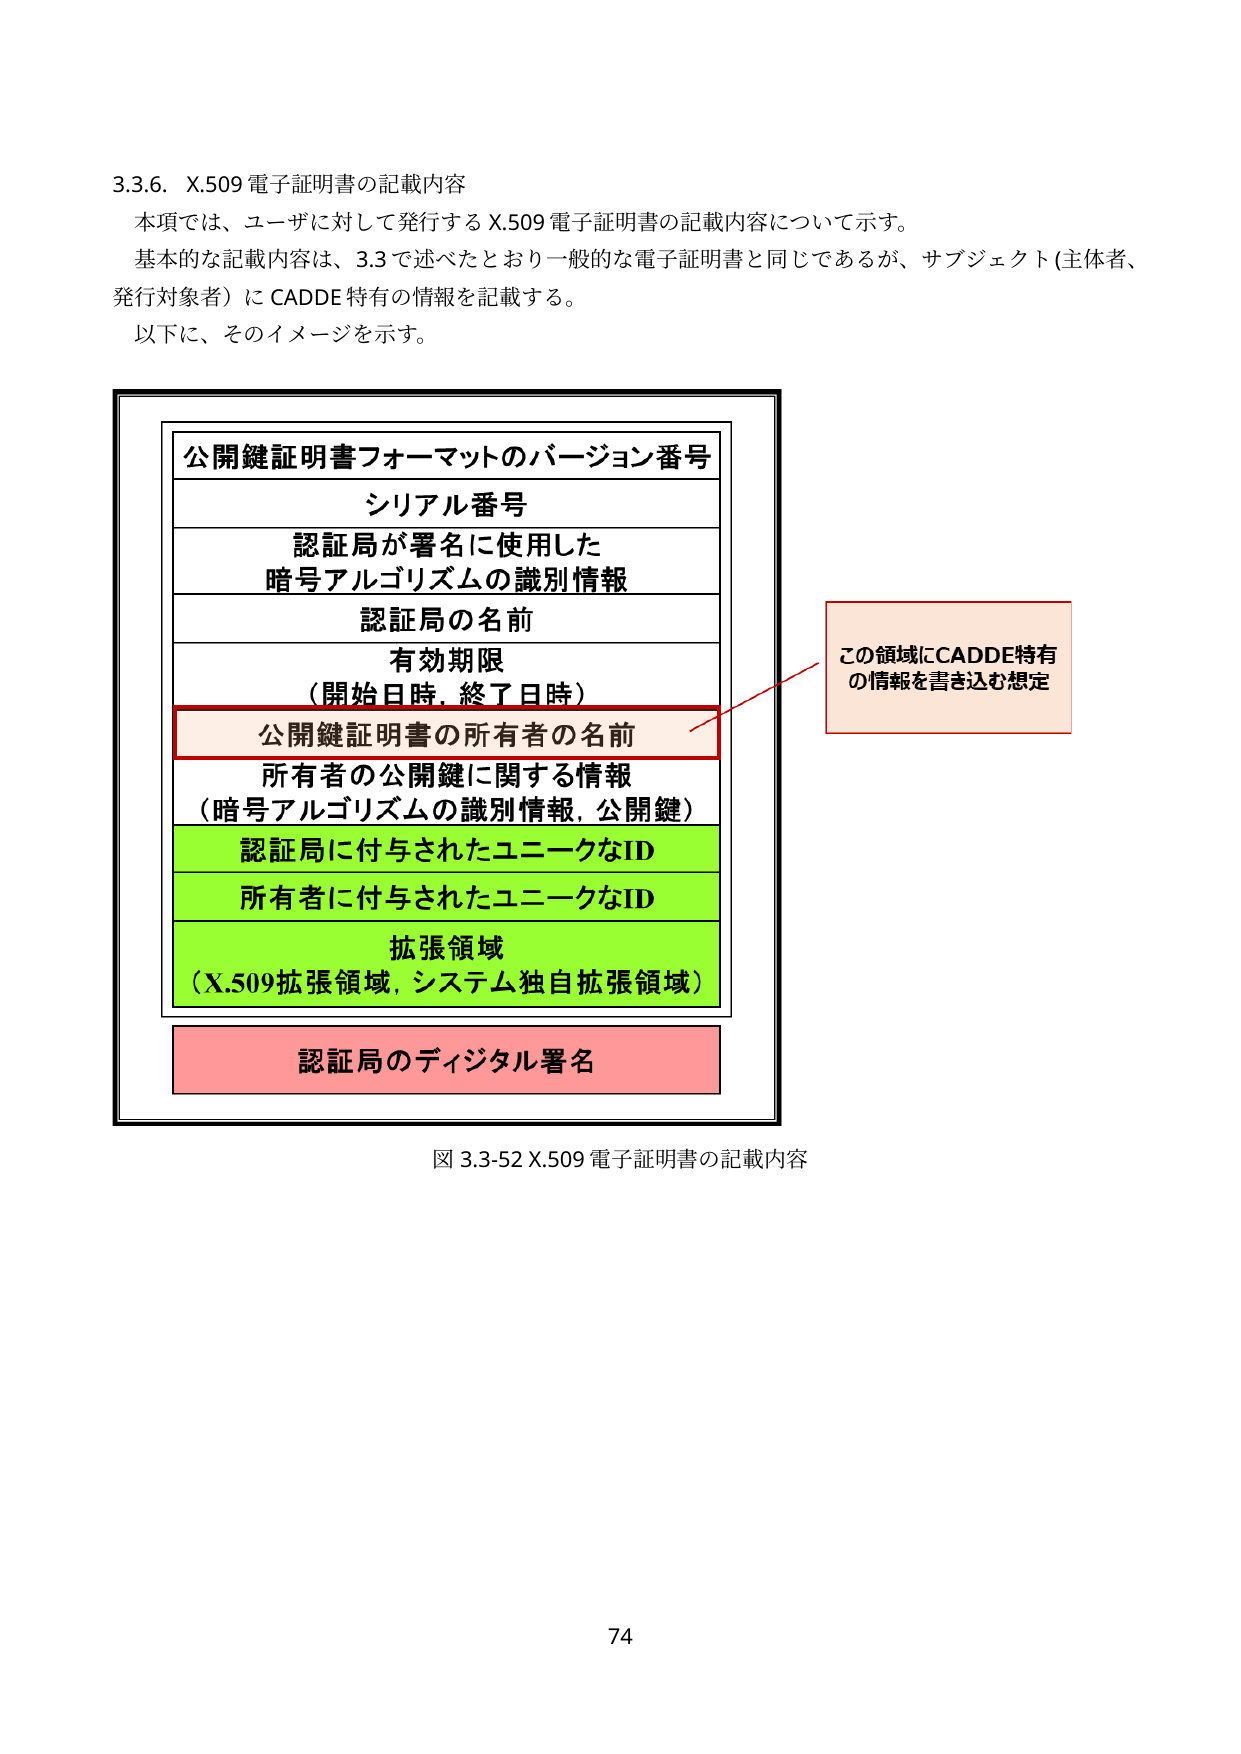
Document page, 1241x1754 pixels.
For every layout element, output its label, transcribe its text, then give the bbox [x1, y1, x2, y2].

text 以下に、そのイメージを示す。 [112, 314, 1128, 352]
text 基本的な記載内容は、3.3で述べたとおり一般的な電子証明書と同じであるが、サブジェクト(主体者、発行対象者）にCADDE特有の情報を記載する。 [112, 239, 1128, 314]
text 本項では、ユーザに対して発行するX.509電子証明書の記載内容について示す。 [112, 202, 1128, 239]
subtitle X.509電子証明書の記載内容 [112, 164, 1106, 202]
picture [112, 389, 1072, 1126]
